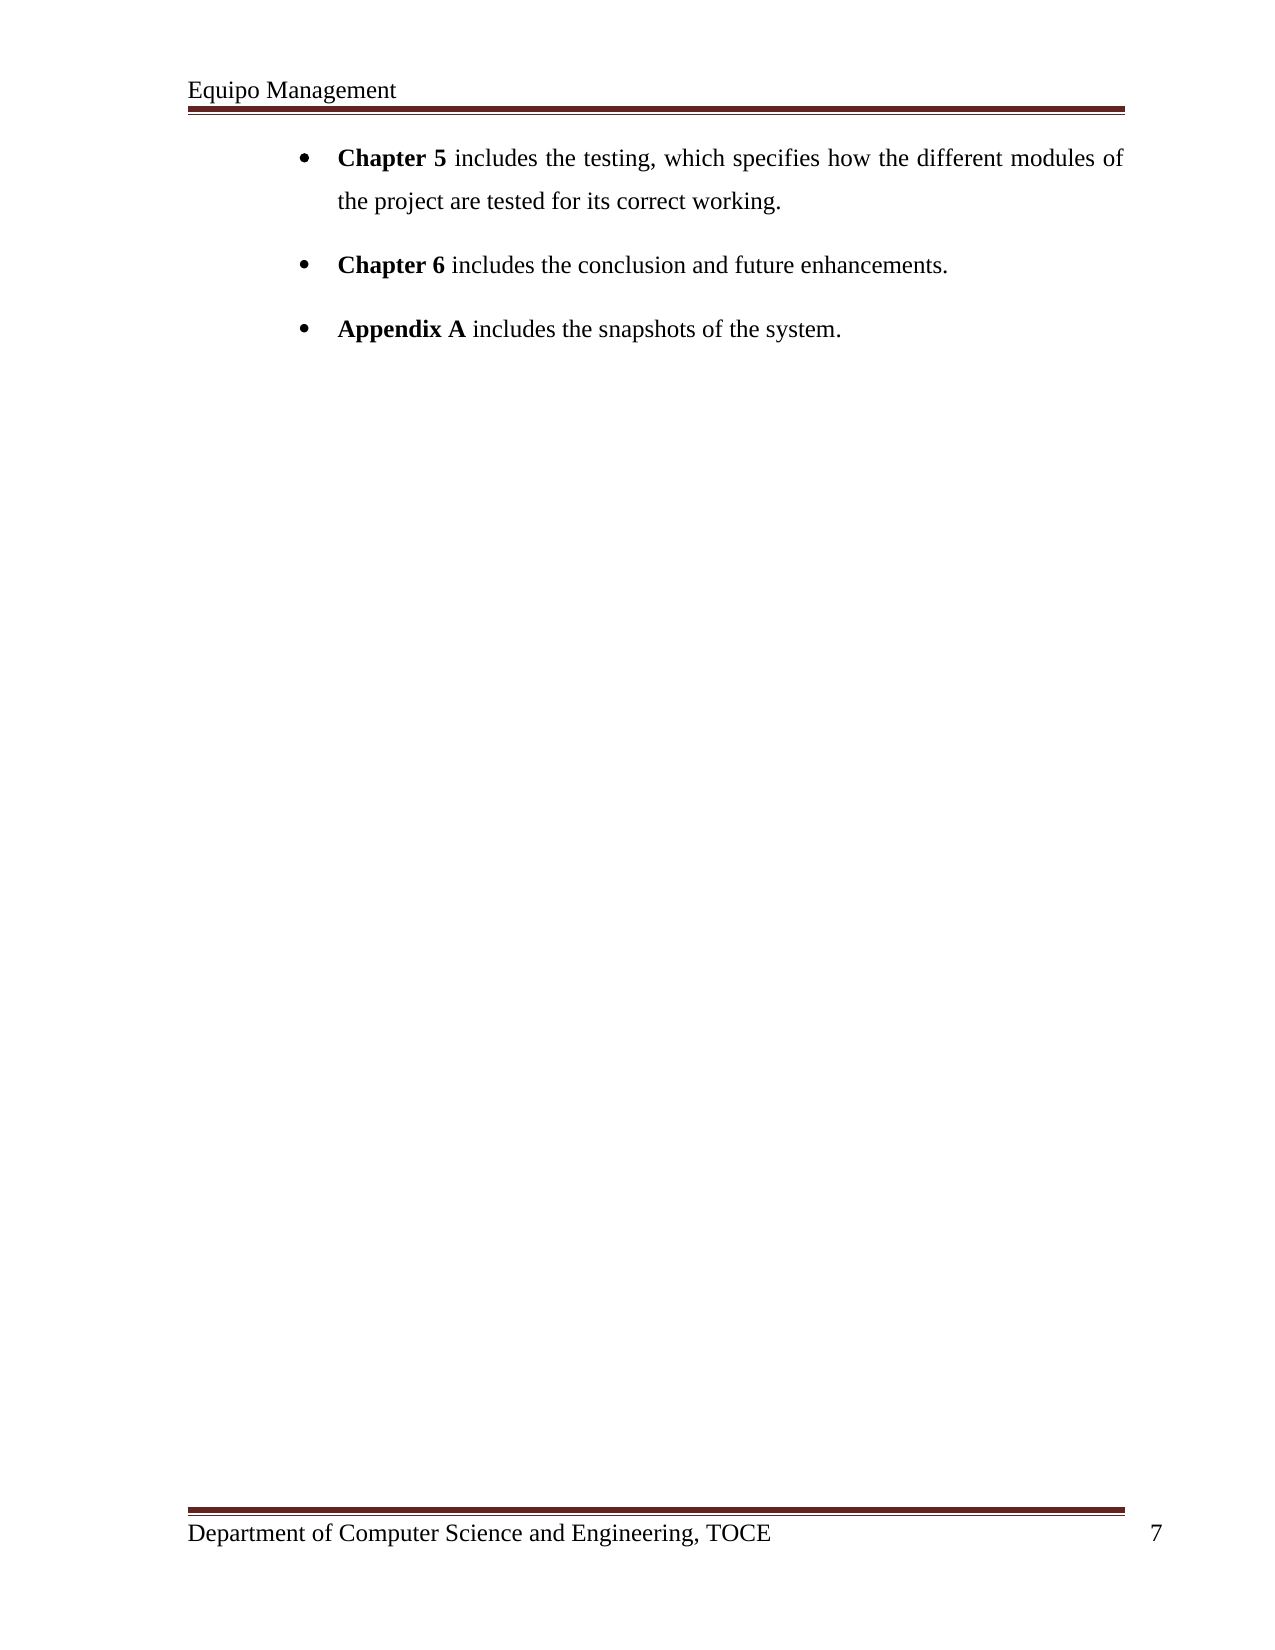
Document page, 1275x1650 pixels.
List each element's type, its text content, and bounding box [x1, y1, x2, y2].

list Chapter 6 includes the conclusion and future enhancements. [300, 250, 1125, 279]
list Appendix A includes the snapshots of the system. [300, 314, 1125, 343]
list Chapter 5 includes the testing, which specifies how the different modules of the project are tested for its correct working. [300, 143, 1125, 215]
